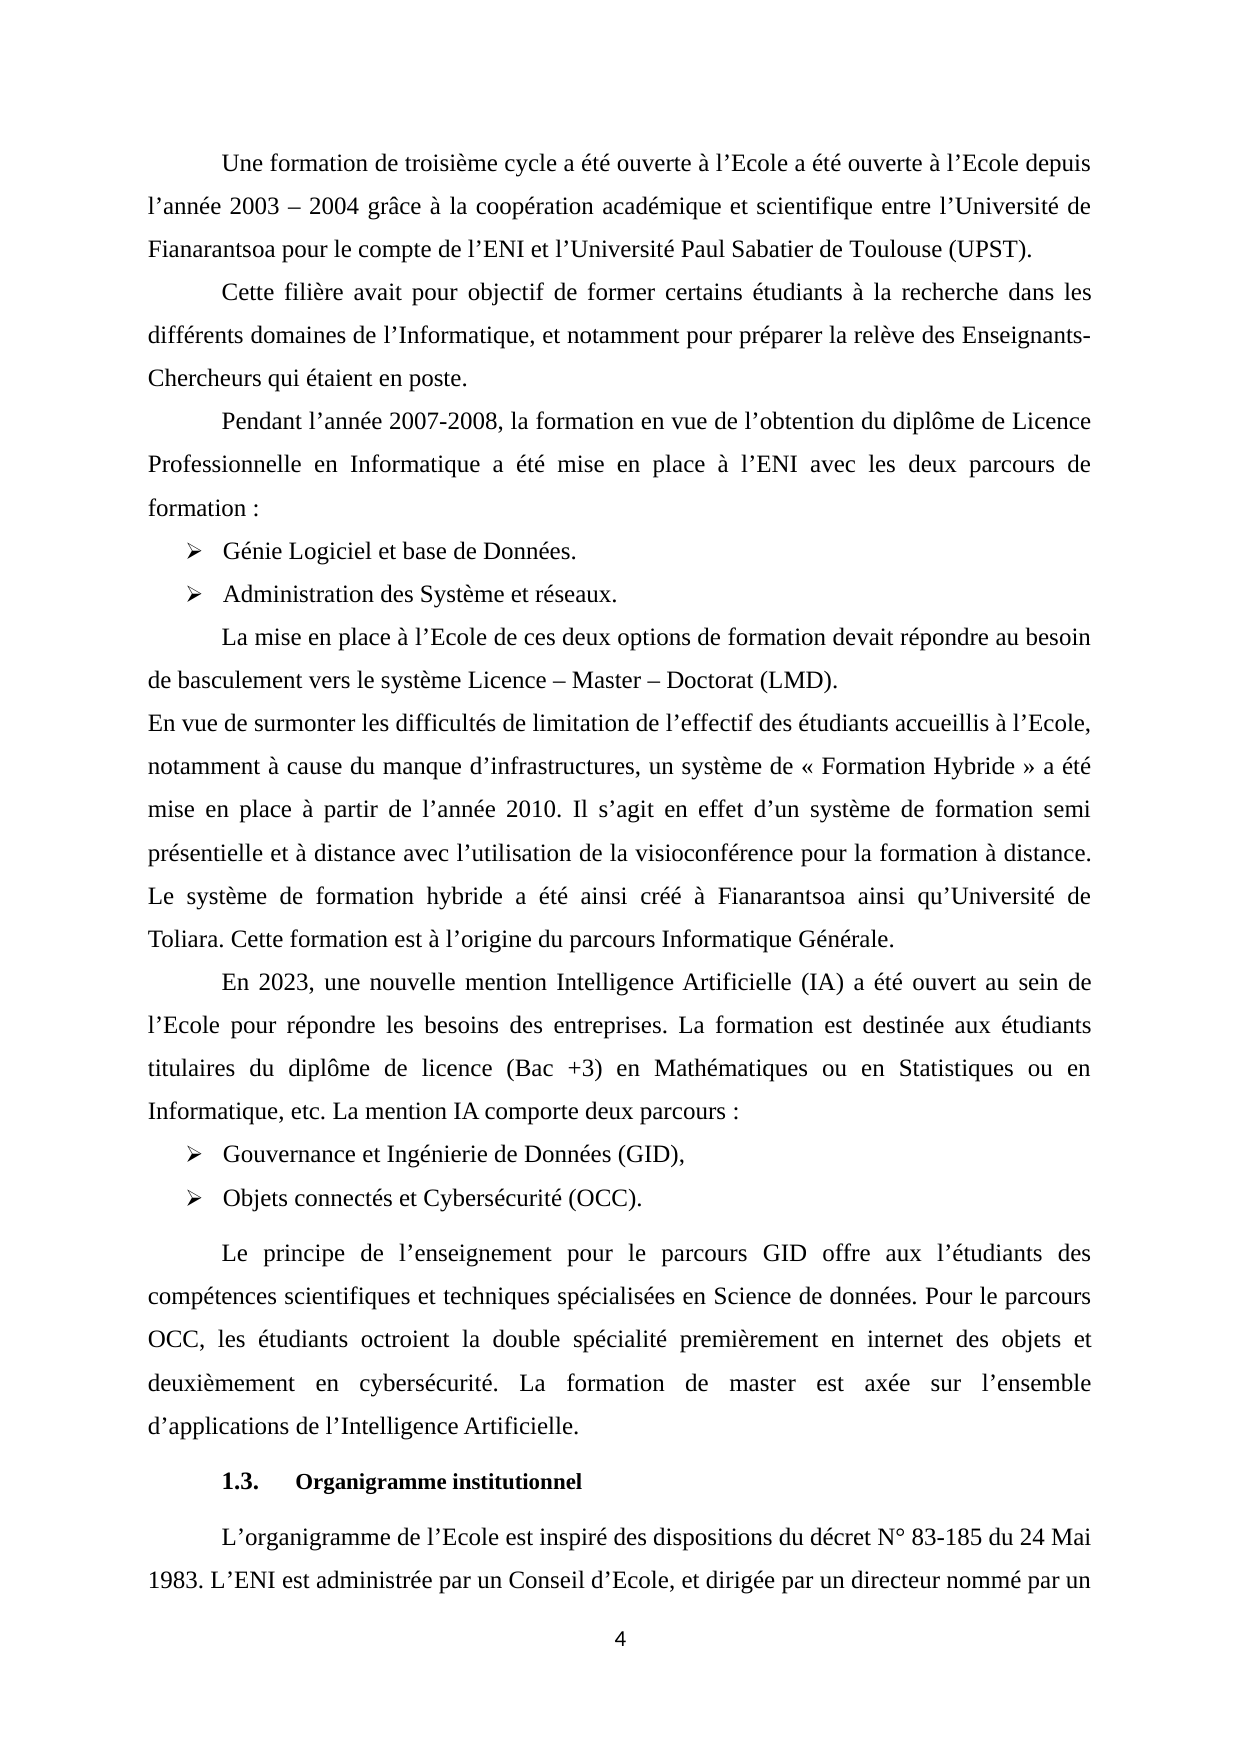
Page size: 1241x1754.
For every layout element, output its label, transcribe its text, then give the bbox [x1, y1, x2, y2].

list Génie Logiciel et base de Données. [185, 536, 1093, 564]
text En vue de surmonter les difficultés de limitation de l’effectif des étudiants accueillis à l’Ecole, notamment à cause du manque d’infrastructures, un système de « Formation Hybride » a été mise en place à partir de l’année 2010. Il s’agit en effet d’un système de formation semi présentielle et à distance avec l’utilisation de la visioconférence pour la formation à distance. Le système de formation hybride a été ainsi créé à Fianarantsoa ainsi qu’Université de Toliara. Cette formation est à l’origine du parcours Informatique Générale. [148, 708, 1093, 953]
list Objets connectés et Cybersécurité (OCC). [185, 1183, 1093, 1211]
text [148, 1522, 1093, 1594]
text Cette filière avait pour objectif de former certains étudiants à la recherche dans les différents domaines de l’Informatique, et notamment pour préparer la relève des Enseignants-Chercheurs qui étaient en poste. [148, 277, 1093, 392]
list Organigramme institutionnel [148, 1466, 1093, 1495]
text En 2023, une nouvelle mention Intelligence Artificielle (IA) a été ouvert au sein de l’Ecole pour répondre les besoins des entreprises. La formation est destinée aux étudiants titulaires du diplôme de licence (Bac +3) en Mathématiques ou en Statistiques ou en Informatique, etc. La mention IA comporte deux parcours : [148, 967, 1093, 1125]
text Pendant l’année 2007-2008, la formation en vue de l’obtention du diplôme de Licence Professionnelle en Informatique a été mise en place à l’ENI avec les deux parcours de formation : [148, 406, 1093, 521]
text Le principe de l’enseignement pour le parcours GID offre aux l’étudiants des compétences scientifiques et techniques spécialisées en Science de données. Pour le parcours OCC, les étudiants octroient la double spécialité premièrement en internet des objets et deuxièmement en cybersécurité. La formation de master est axée sur l’ensemble d’applications de l’Intelligence Artificielle. [148, 1238, 1093, 1439]
list Administration des Système et réseaux. [185, 579, 1093, 608]
text Une formation de troisième cycle a été ouverte à l’Ecole a été ouverte à l’Ecole depuis l’année 2003 – 2004 grâce à la coopération académique et scientifique entre l’Université de Fianarantsoa pour le compte de l’ENI et l’Université Paul Sabatier de Toulouse (UPST). [148, 148, 1093, 263]
text La mise en place à l’Ecole de ces deux options de formation devait répondre au besoin de basculement vers le système Licence – Master – Doctorat (LMD). [148, 622, 1093, 694]
list Gouvernance et Ingénierie de Données (GID), [185, 1139, 1093, 1168]
